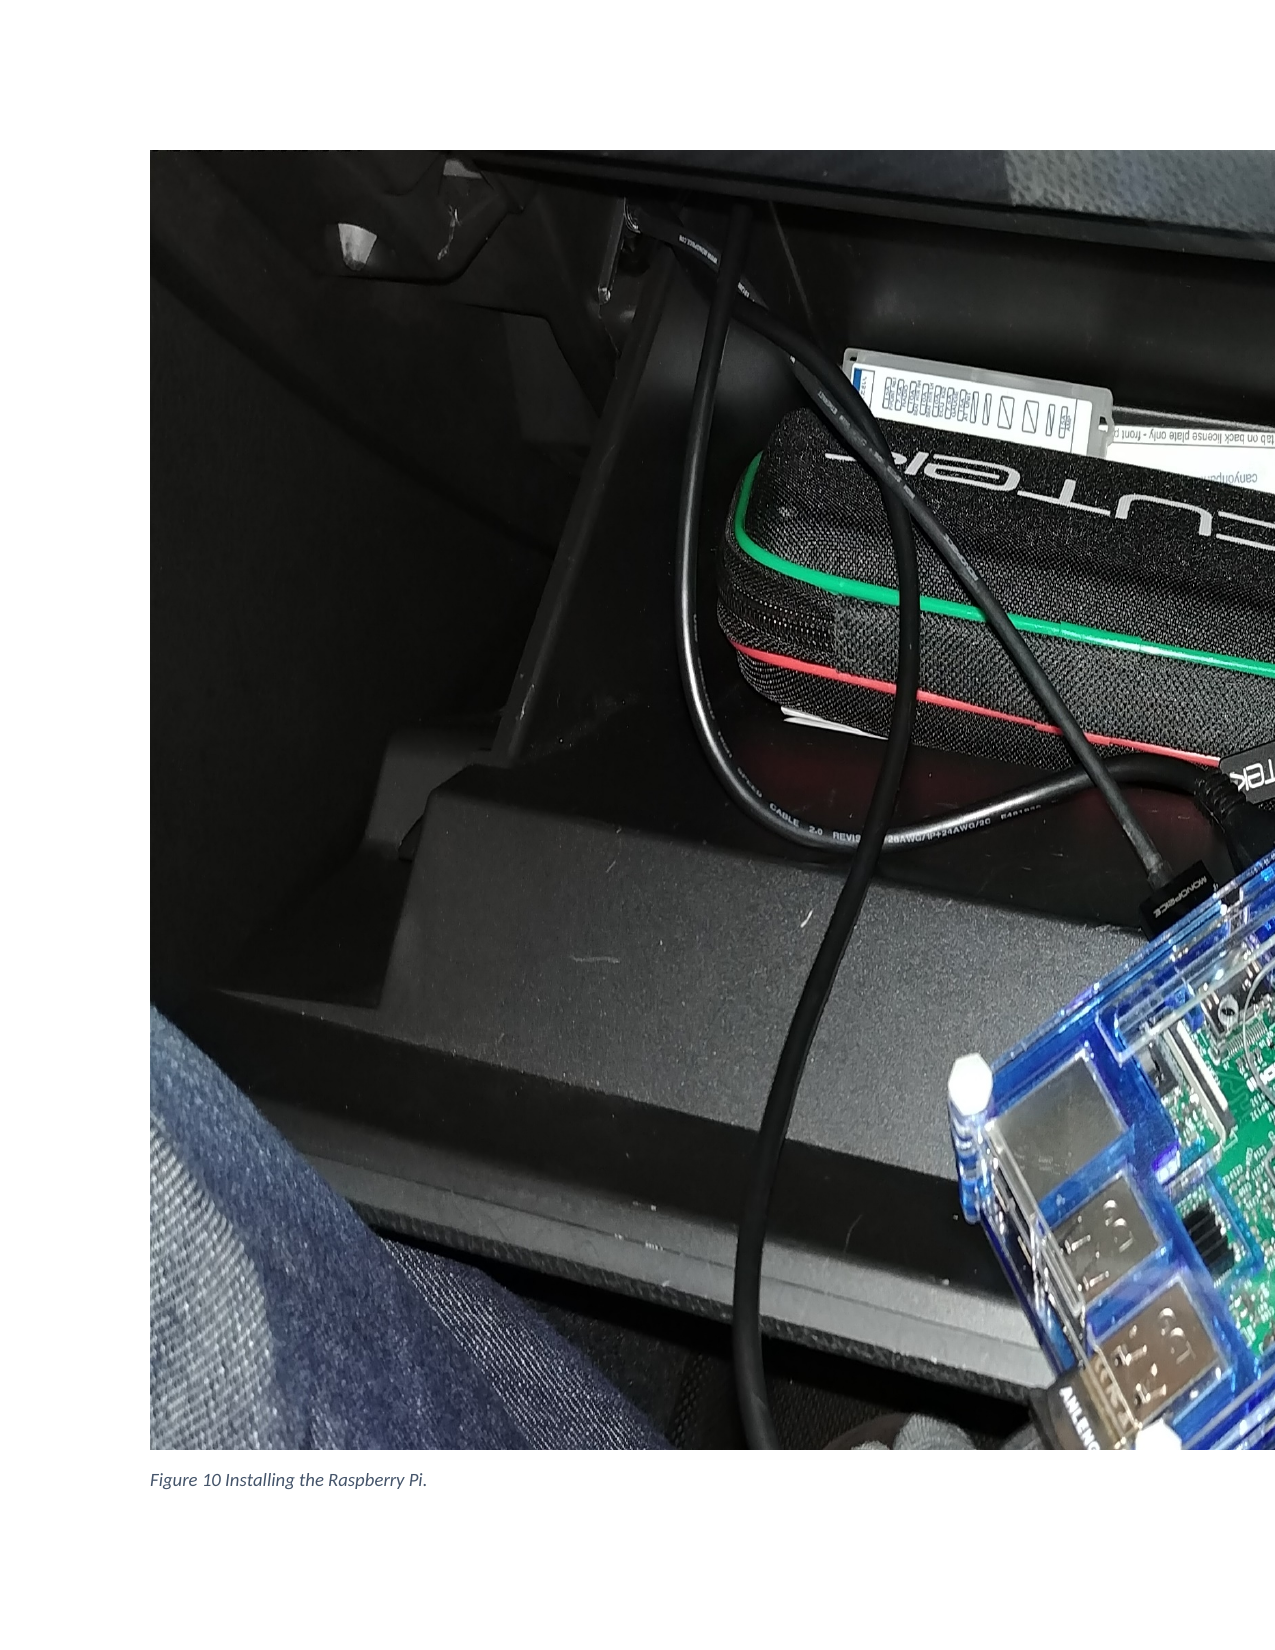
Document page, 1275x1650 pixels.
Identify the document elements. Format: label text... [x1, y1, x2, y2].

picture [150, 150, 1275, 1450]
